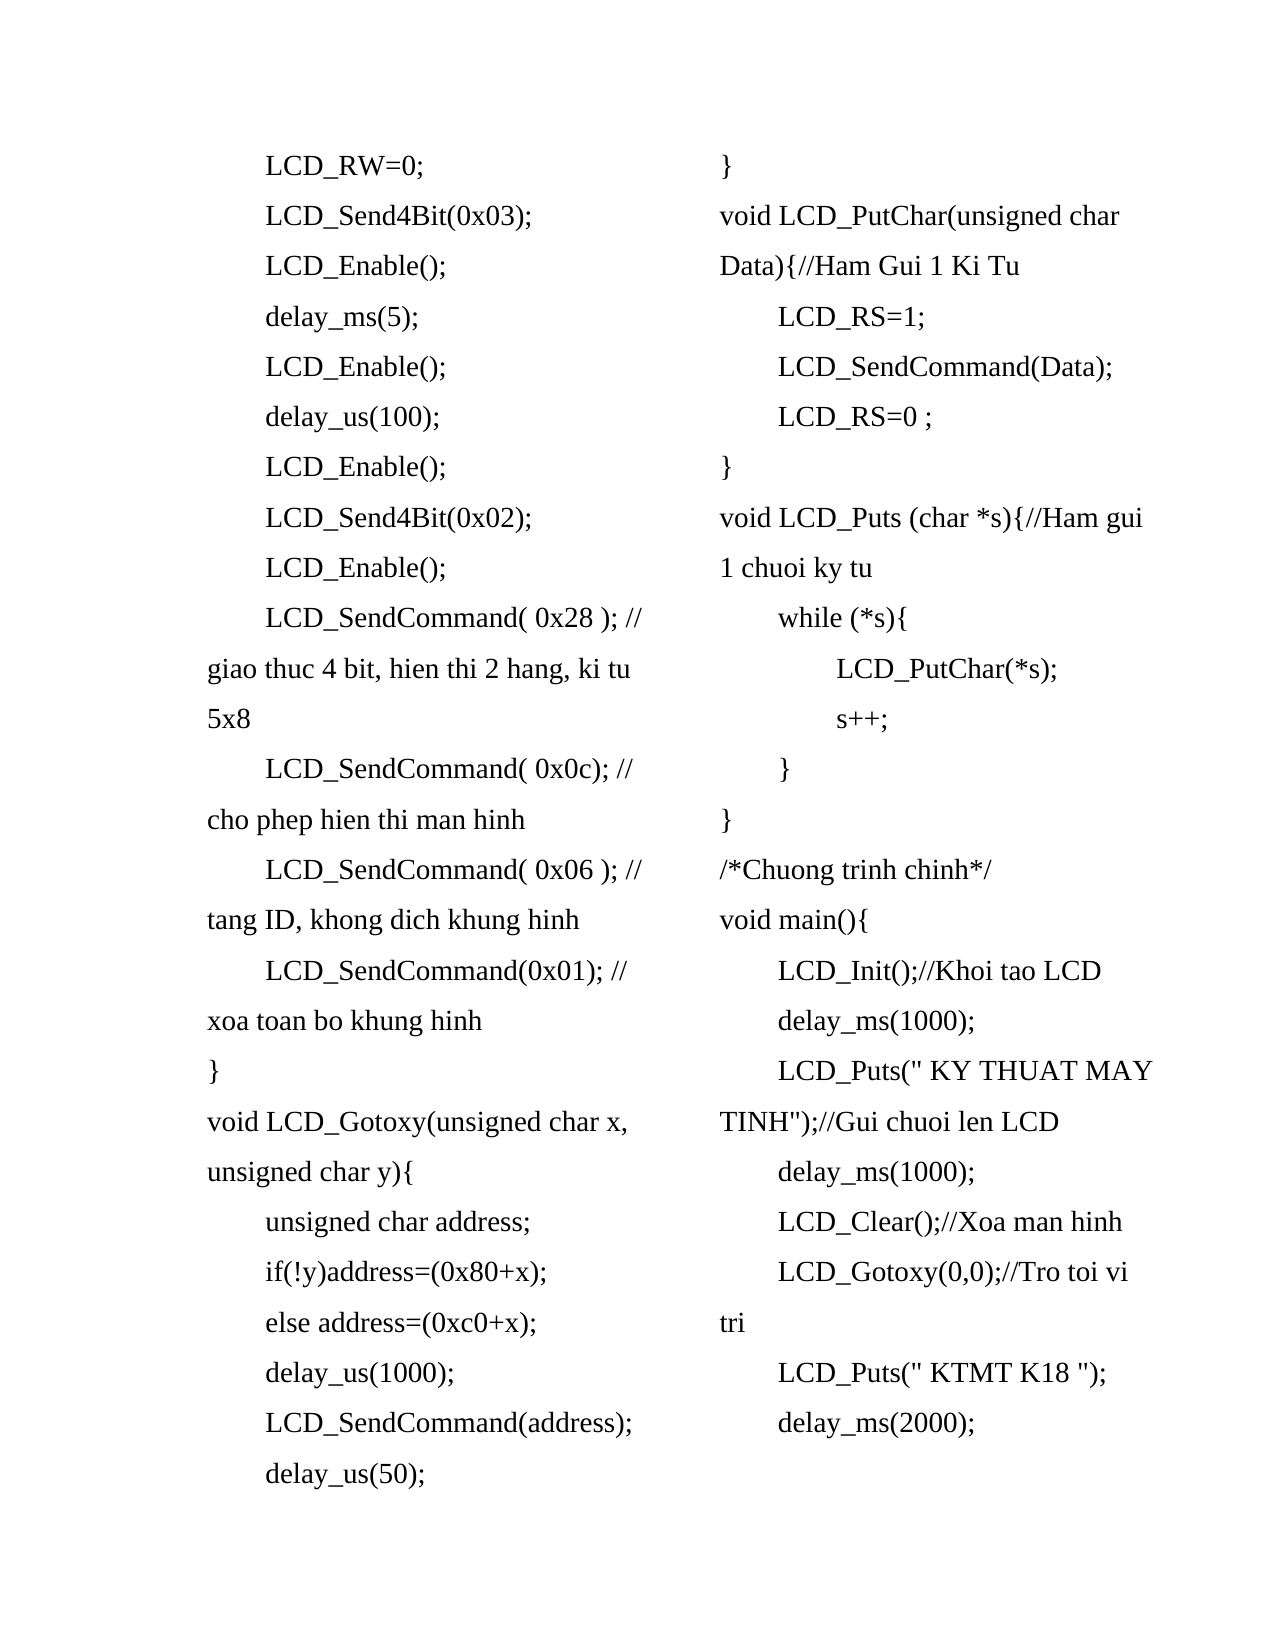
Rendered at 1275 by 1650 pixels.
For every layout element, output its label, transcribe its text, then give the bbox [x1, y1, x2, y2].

text delay_us(1000); [207, 1355, 644, 1389]
text LCD_SendCommand(address); [207, 1406, 644, 1439]
text void main(){ [719, 902, 1157, 936]
text } [207, 1053, 644, 1087]
text } [719, 449, 1157, 483]
text LCD_RS=0 ; [719, 399, 1157, 433]
text LCD_Enable(); [207, 349, 644, 382]
text delay_ms(1000); [719, 1154, 1157, 1187]
text void LCD_Puts (char *s){//Ham gui 1 chuoi ky tu [719, 500, 1157, 584]
text LCD_SendCommand(0x01); // xoa toan bo khung hinh [207, 953, 644, 1037]
text LCD_Clear();//Xoa man hinh [719, 1204, 1157, 1238]
text LCD_Enable(); [207, 248, 644, 282]
text LCD_Send4Bit(0x03); [207, 198, 644, 232]
text void LCD_PutChar(unsigned char Data){//Ham Gui 1 Ki Tu [719, 198, 1157, 282]
text LCD_Puts(" KY THUAT MAY TINH");//Gui chuoi len LCD [719, 1053, 1157, 1137]
text LCD_Send4Bit(0x02); [207, 500, 644, 533]
text if(!y)address=(0x80+x); [207, 1254, 644, 1288]
text /*Chuong trinh chinh*/ [719, 852, 1157, 886]
text delay_ms(5); [207, 299, 644, 332]
text LCD_RW=0; [207, 148, 644, 181]
text delay_us(50); [207, 1456, 644, 1489]
text delay_ms(2000); [719, 1406, 1157, 1439]
text void LCD_Gotoxy(unsigned char x, unsigned char y){ [207, 1104, 644, 1187]
text LCD_Gotoxy(0,0);//Tro toi vi tri [719, 1254, 1157, 1338]
text LCD_PutChar(*s); [719, 651, 1157, 684]
text LCD_SendCommand( 0x28 ); // giao thuc 4 bit, hien thi 2 hang, ki tu 5x8 [207, 601, 644, 735]
text } [719, 751, 1157, 785]
text } [719, 802, 1157, 835]
text unsigned char address; [207, 1204, 644, 1238]
text else address=(0xc0+x); [207, 1305, 644, 1338]
text LCD_SendCommand( 0x0c); // cho phep hien thi man hinh [207, 751, 644, 835]
text delay_ms(1000); [719, 1003, 1157, 1037]
text LCD_RS=1; [719, 299, 1157, 332]
text while (*s){ [719, 601, 1157, 634]
text LCD_Puts(" KTMT K18 "); [719, 1355, 1157, 1389]
text delay_us(100); [207, 399, 644, 433]
text LCD_Enable(); [207, 449, 644, 483]
text LCD_SendCommand( 0x06 ); // tang ID, khong dich khung hinh [207, 852, 644, 936]
text s++; [719, 701, 1157, 735]
text LCD_Enable(); [207, 550, 644, 584]
text } [719, 148, 1157, 181]
text LCD_SendCommand(Data); [719, 349, 1157, 382]
text LCD_Init();//Khoi tao LCD [719, 953, 1157, 986]
